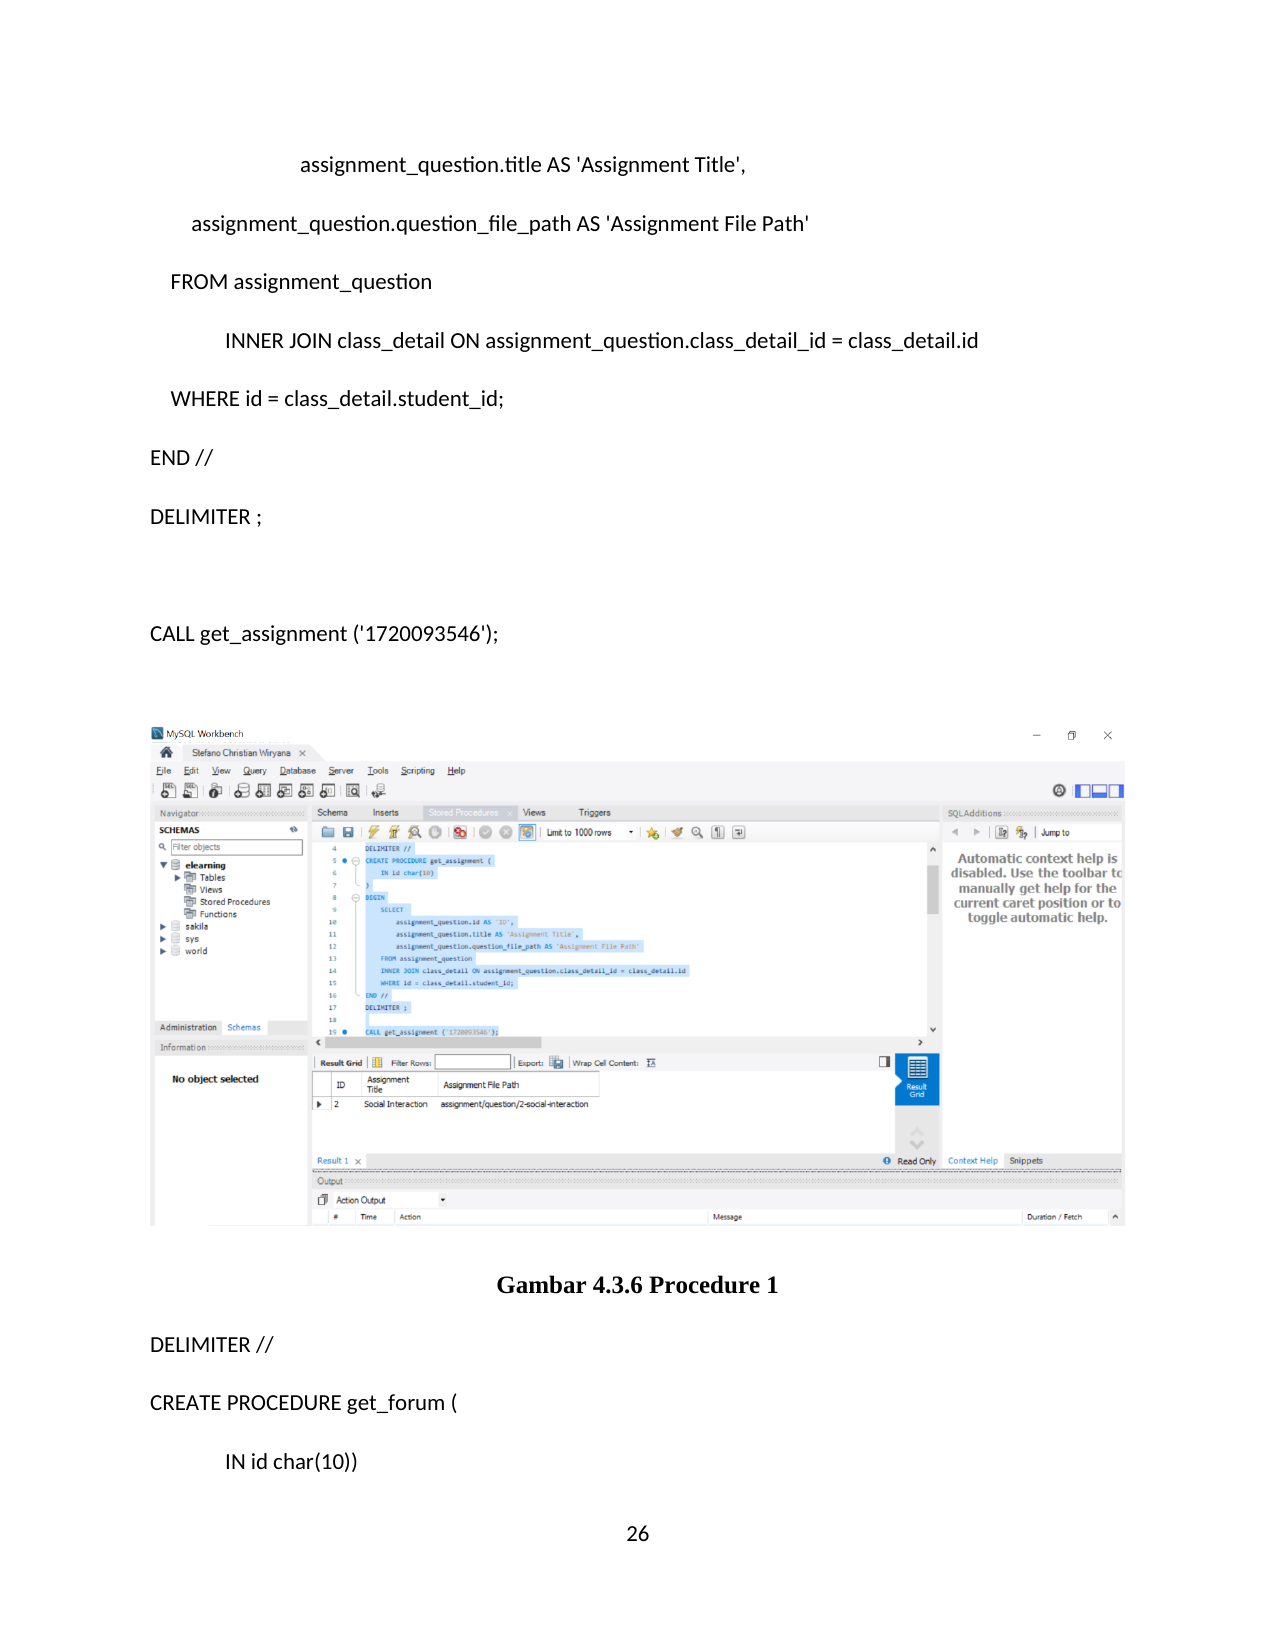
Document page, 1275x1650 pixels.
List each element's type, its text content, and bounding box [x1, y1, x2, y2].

text END // [150, 443, 1125, 471]
text DELIMITER // [150, 1330, 1125, 1358]
text DELIMITER ; [150, 502, 1125, 530]
picture [150, 725, 1125, 1226]
text IN id char(10)) [150, 1447, 1125, 1475]
text Gambar 4.3.6 Procedure 1 [150, 1226, 1125, 1299]
text CALL get_assignment ('1720093546'); [150, 619, 1125, 647]
text assignment_question.title AS 'Assignment Title', [150, 150, 1125, 178]
text INNER JOIN class_detail ON assignment_question.class_detail_id = class_detail.id [150, 326, 1125, 354]
text CREATE PROCEDURE get_forum ( [150, 1388, 1125, 1417]
text FROM assignment_question [150, 267, 1125, 295]
text WHERE id = class_detail.student_id; [150, 384, 1125, 413]
text assignment_question.question_file_path AS 'Assignment File Path' [150, 209, 1125, 237]
